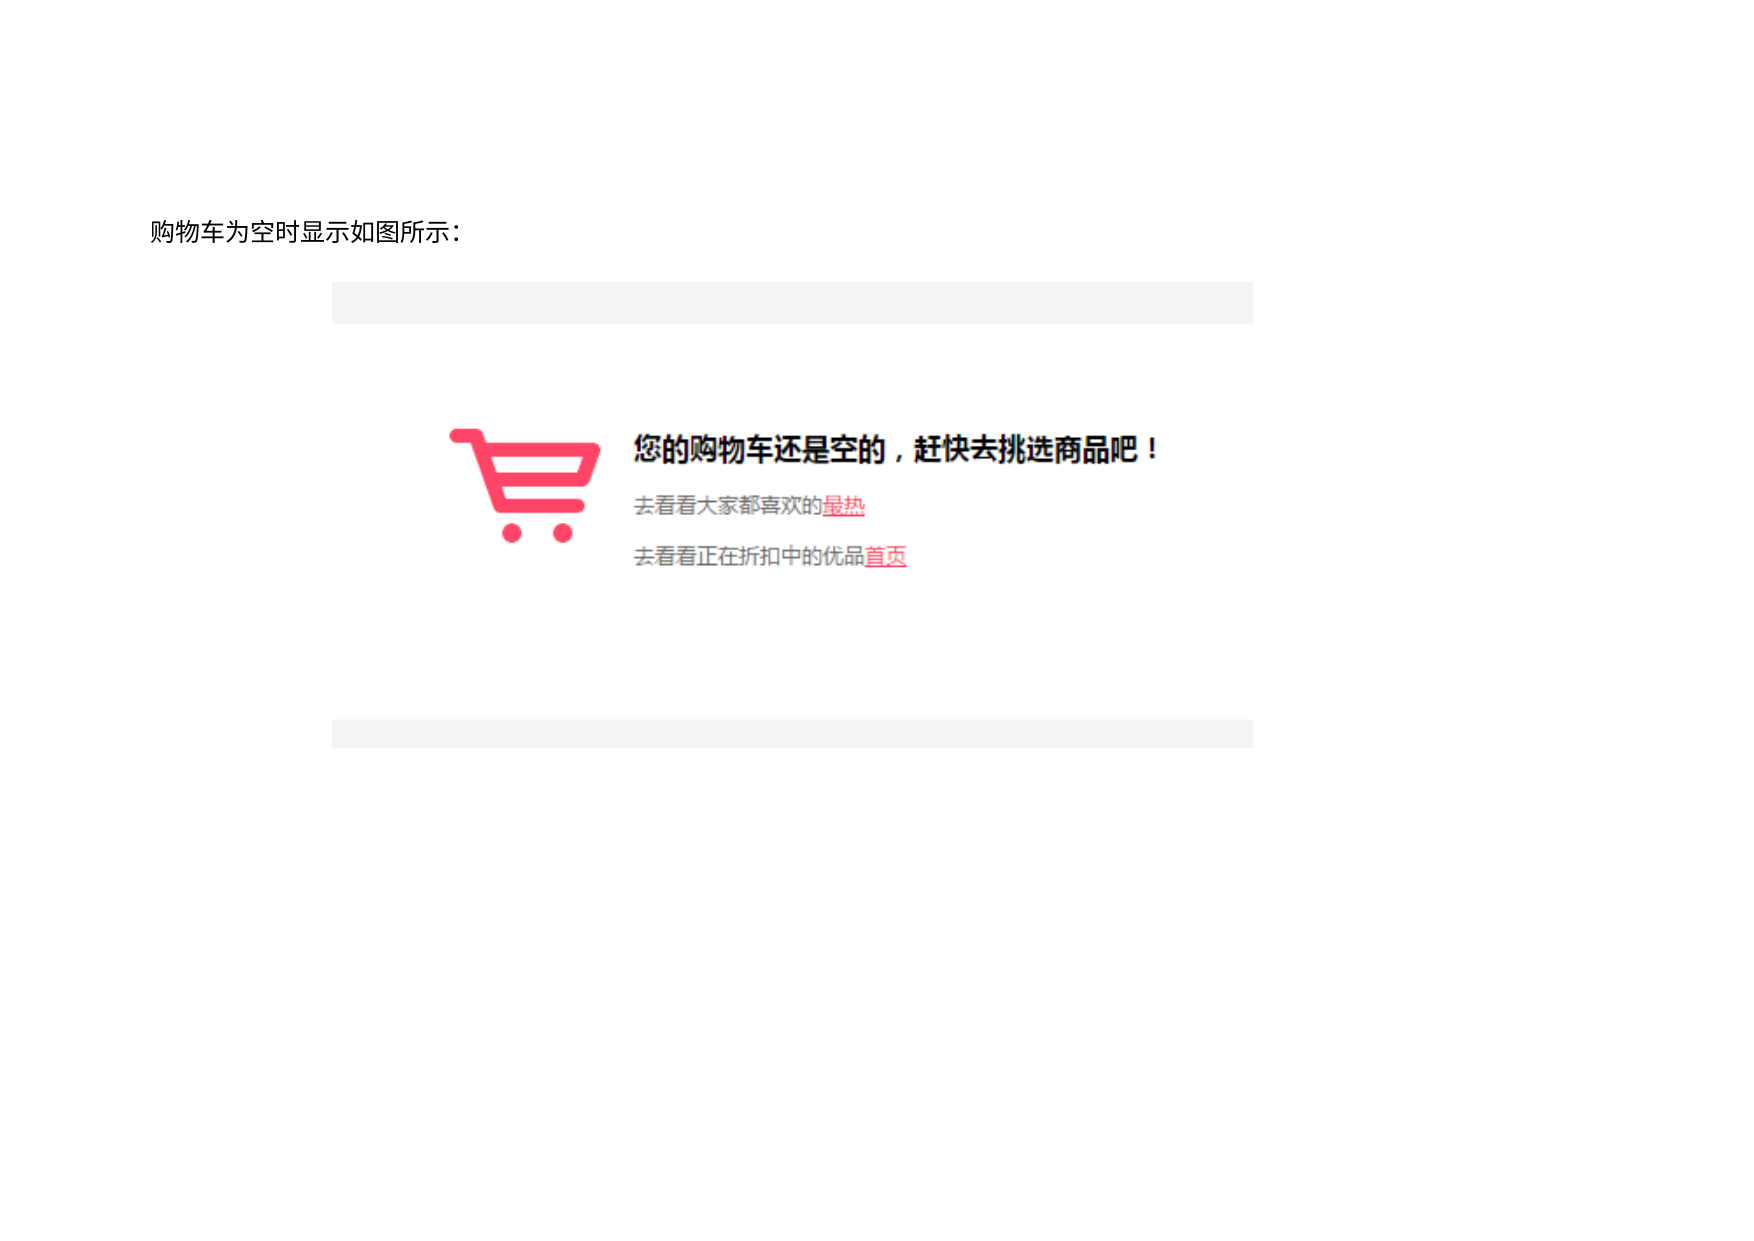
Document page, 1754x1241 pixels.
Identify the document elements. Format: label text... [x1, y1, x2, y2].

text 购物车为空时显示如图所示： [150, 198, 1604, 263]
picture [332, 282, 1254, 748]
